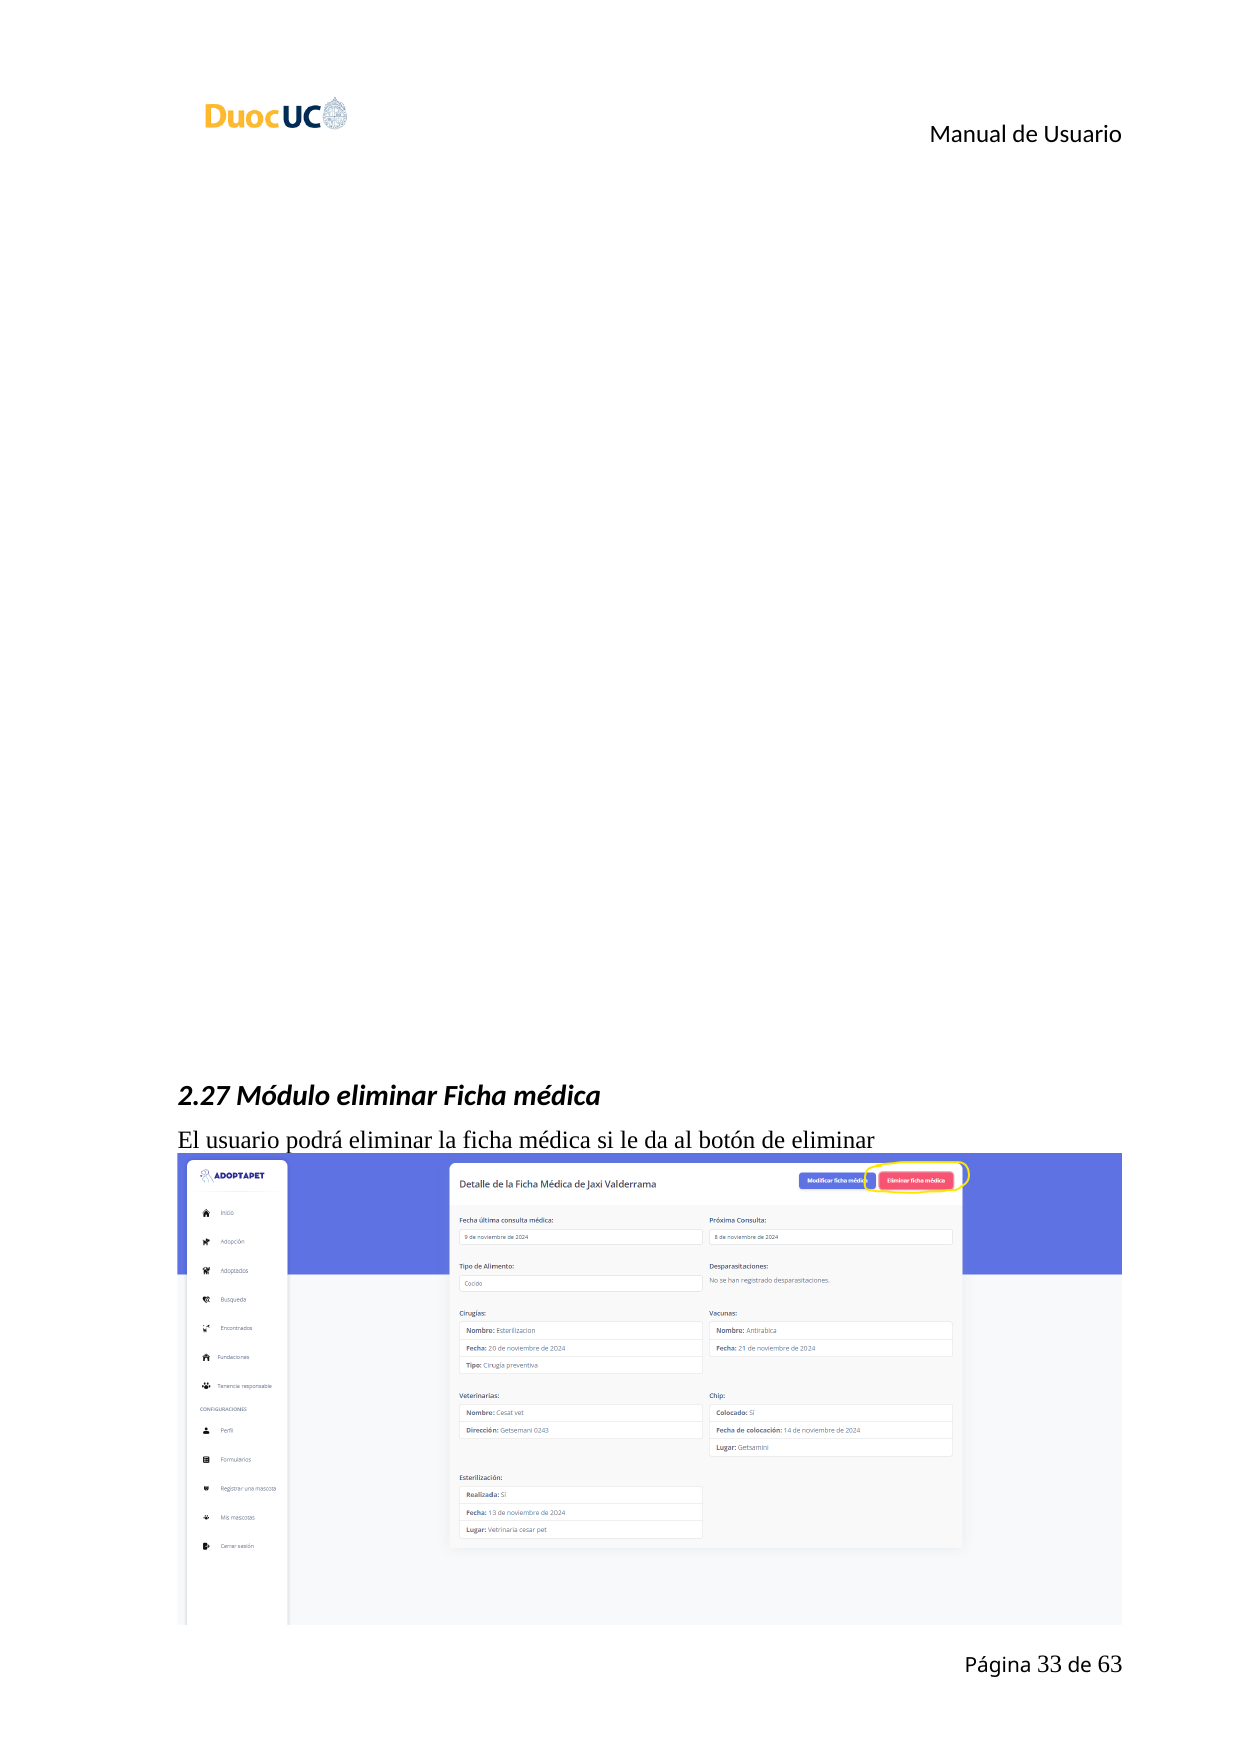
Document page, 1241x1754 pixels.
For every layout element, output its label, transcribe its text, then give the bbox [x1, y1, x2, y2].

text El usuario podrá eliminar la ficha médica si le da al botón de eliminar [177, 1125, 1122, 1153]
picture [177, 1153, 1122, 1625]
subtitle 2.27 Módulo eliminar Ficha médica [177, 1077, 1122, 1113]
picture [198, 93, 352, 132]
